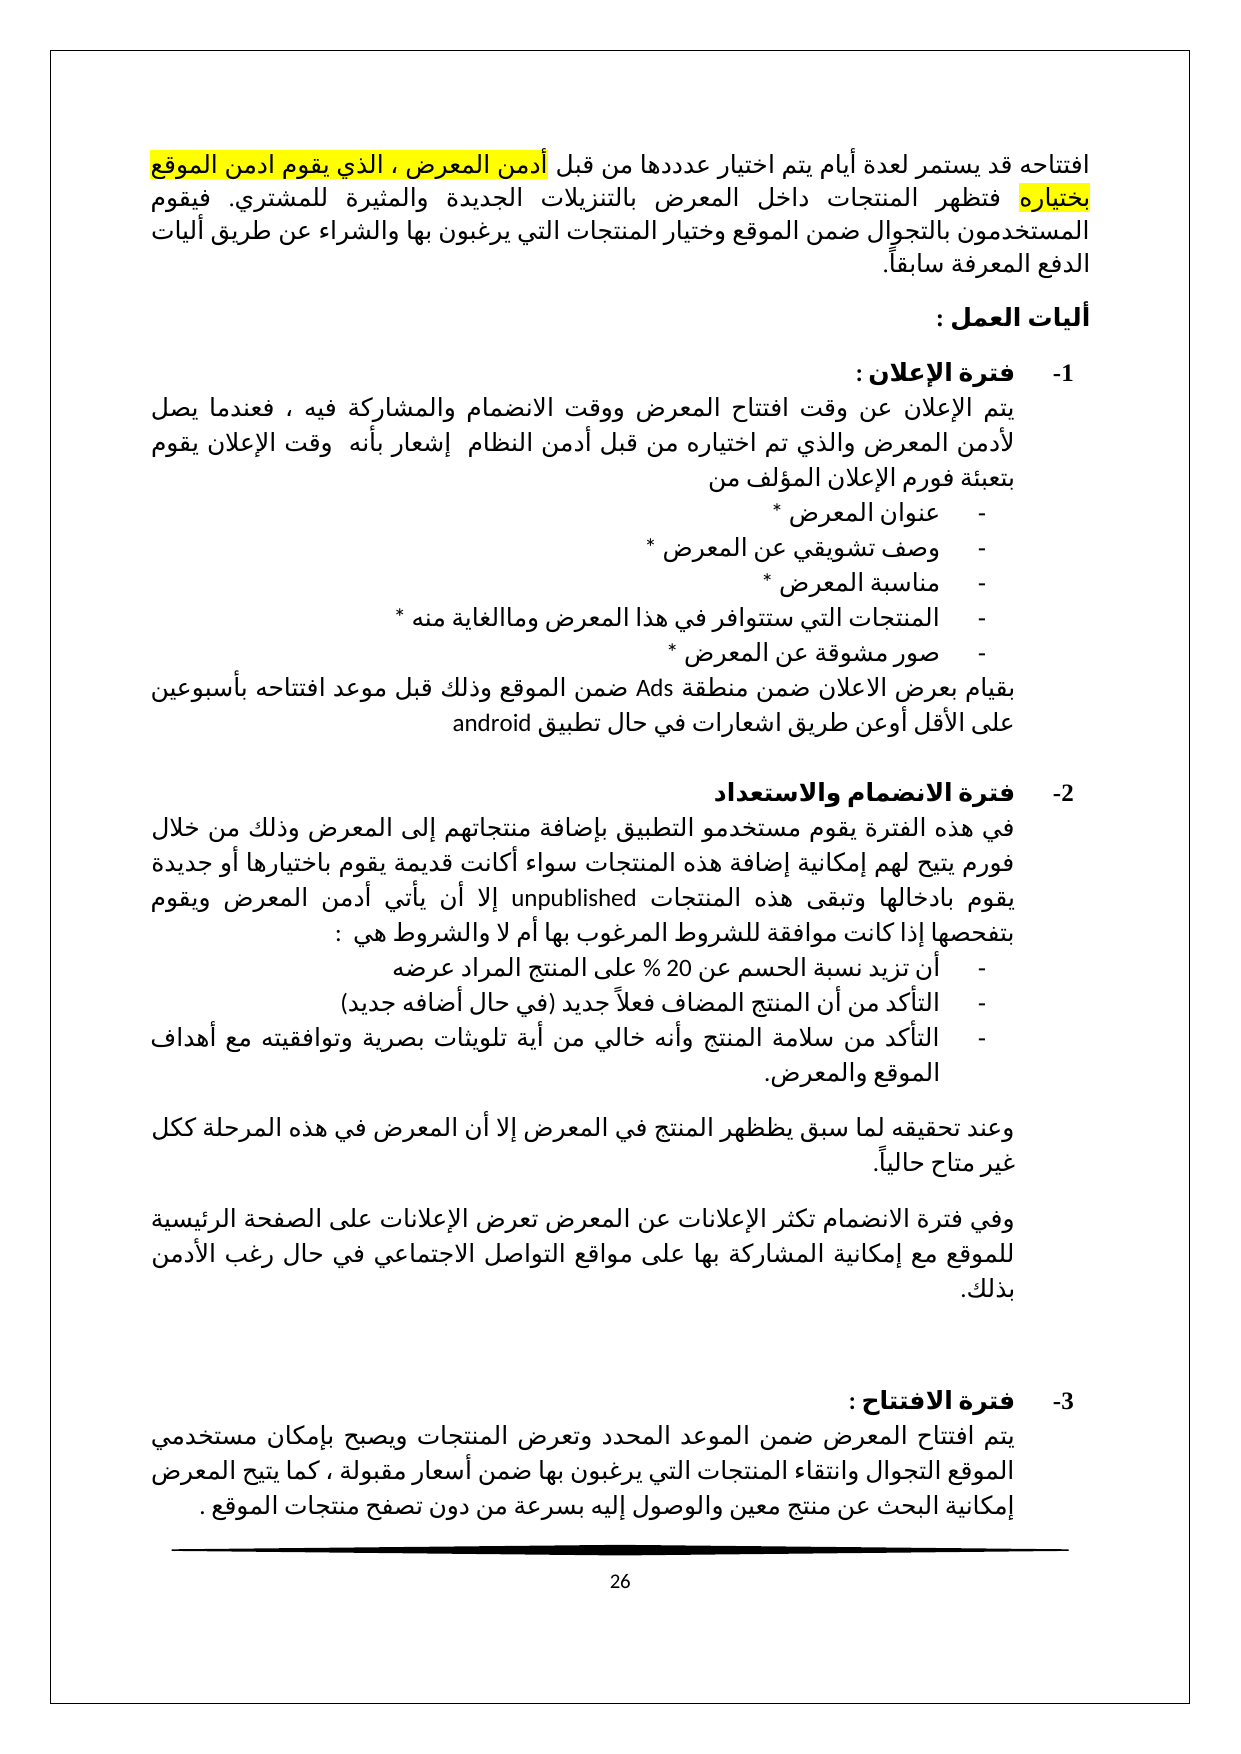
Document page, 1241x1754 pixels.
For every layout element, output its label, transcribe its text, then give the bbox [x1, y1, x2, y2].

list فترة الإعلان : [150, 357, 1053, 387]
list مناسبة المعرض * [150, 567, 978, 597]
list يتم الإعلان عن وقت افتتاح المعرض ووقت الانضمام والمشاركة فيه ، فعندما يصل لأدمن المعرض والذي تم اختياره من قبل أدمن النظام إشعار بأنه وقت الإعلان يقوم بتعبئة فورم الإعلان المؤلف من [150, 392, 1015, 492]
text وعند تحقيقه لما سبق يظظهر المنتج في المعرض إلا أن المعرض في هذه المرحلة ككل غير متاح حالياً. [150, 1113, 1015, 1178]
list يتم افتتاح المعرض ضمن الموعد المحدد وتعرض المنتجات ويصبح بإمكان مستخدمي الموقع التجوال وانتقاء المنتجات التي يرغبون بها ضمن أسعار مقبولة ، كما يتيح المعرض إمكانية البحث عن منتج معين والوصول إليه بسرعة من دون تصفح منتجات الموقع . [150, 1420, 1015, 1521]
text وفي فترة الانضمام تكثر الإعلانات عن المعرض تعرض الإعلانات على الصفحة الرئيسية للموقع مع إمكانية المشاركة بها على مواقع التواصل الاجتماعي في حال رغب الأدمن بذلك. [150, 1203, 1015, 1304]
list في هذه الفترة يقوم مستخدمو التطبيق بإضافة منتجاتهم إلى المعرض وذلك من خلال فورم يتيح لهم إمكانية إضافة هذه المنتجات سواء أكانت قديمة يقوم باختيارها أو جديدة يقوم بادخالها وتبقى هذه المنتجات unpublished إلا أن يأتي أدمن المعرض ويقوم بتفحصها إذا كانت موافقة للشروط المرغوب بها أم لا والشروط هي : [150, 812, 1015, 947]
list التأكد من أن المنتج المضاف فعلاً جديد (في حال أضافه جديد) [150, 987, 978, 1017]
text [150, 150, 1090, 278]
list فترة الانضمام والاستعداد [150, 777, 1053, 807]
list أن تزيد نسبة الحسم عن 20 % على المنتج المراد عرضه [150, 952, 978, 982]
list المنتجات التي ستتوافر في هذا المعرض وماالغاية منه * [150, 602, 978, 632]
list وصف تشويقي عن المعرض * [150, 532, 978, 562]
list فترة الافتتاح : [150, 1385, 1053, 1416]
list صور مشوقة عن المعرض * [150, 637, 978, 667]
list بقيام بعرض الاعلان ضمن منطقة Ads ضمن الموقع وذلك قبل موعد افتتاحه بأسبوعين على الأقل أوعن طريق اشعارات في حال تطبيق android [150, 672, 1015, 737]
list عنوان المعرض * [150, 497, 978, 527]
list التأكد من سلامة المنتج وأنه خالي من أية تلويثات بصرية وتوافقيته مع أهداف الموقع والمعرض. [150, 1022, 978, 1087]
text أليات العمل : [150, 303, 1090, 332]
